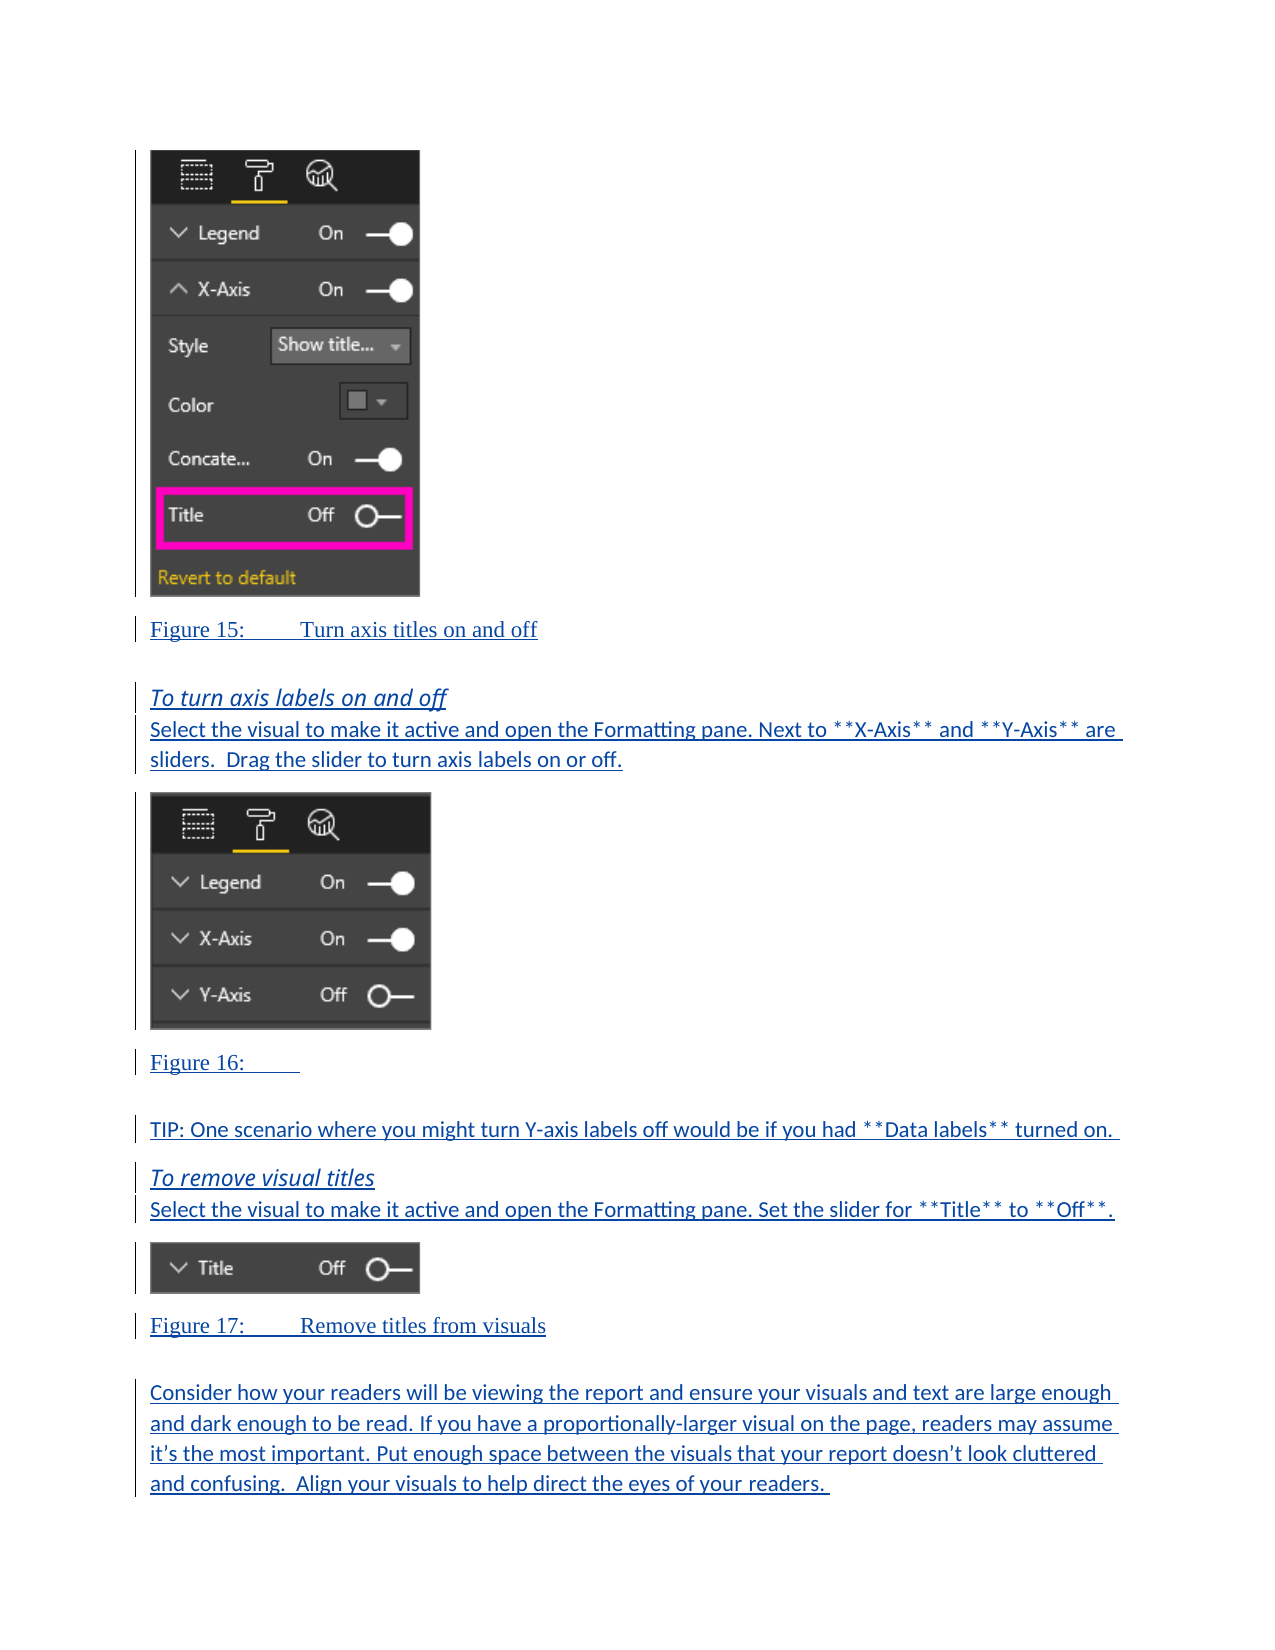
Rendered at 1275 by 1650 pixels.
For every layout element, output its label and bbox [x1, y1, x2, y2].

picture [150, 1242, 421, 1294]
picture [150, 792, 432, 1030]
picture [150, 150, 421, 597]
